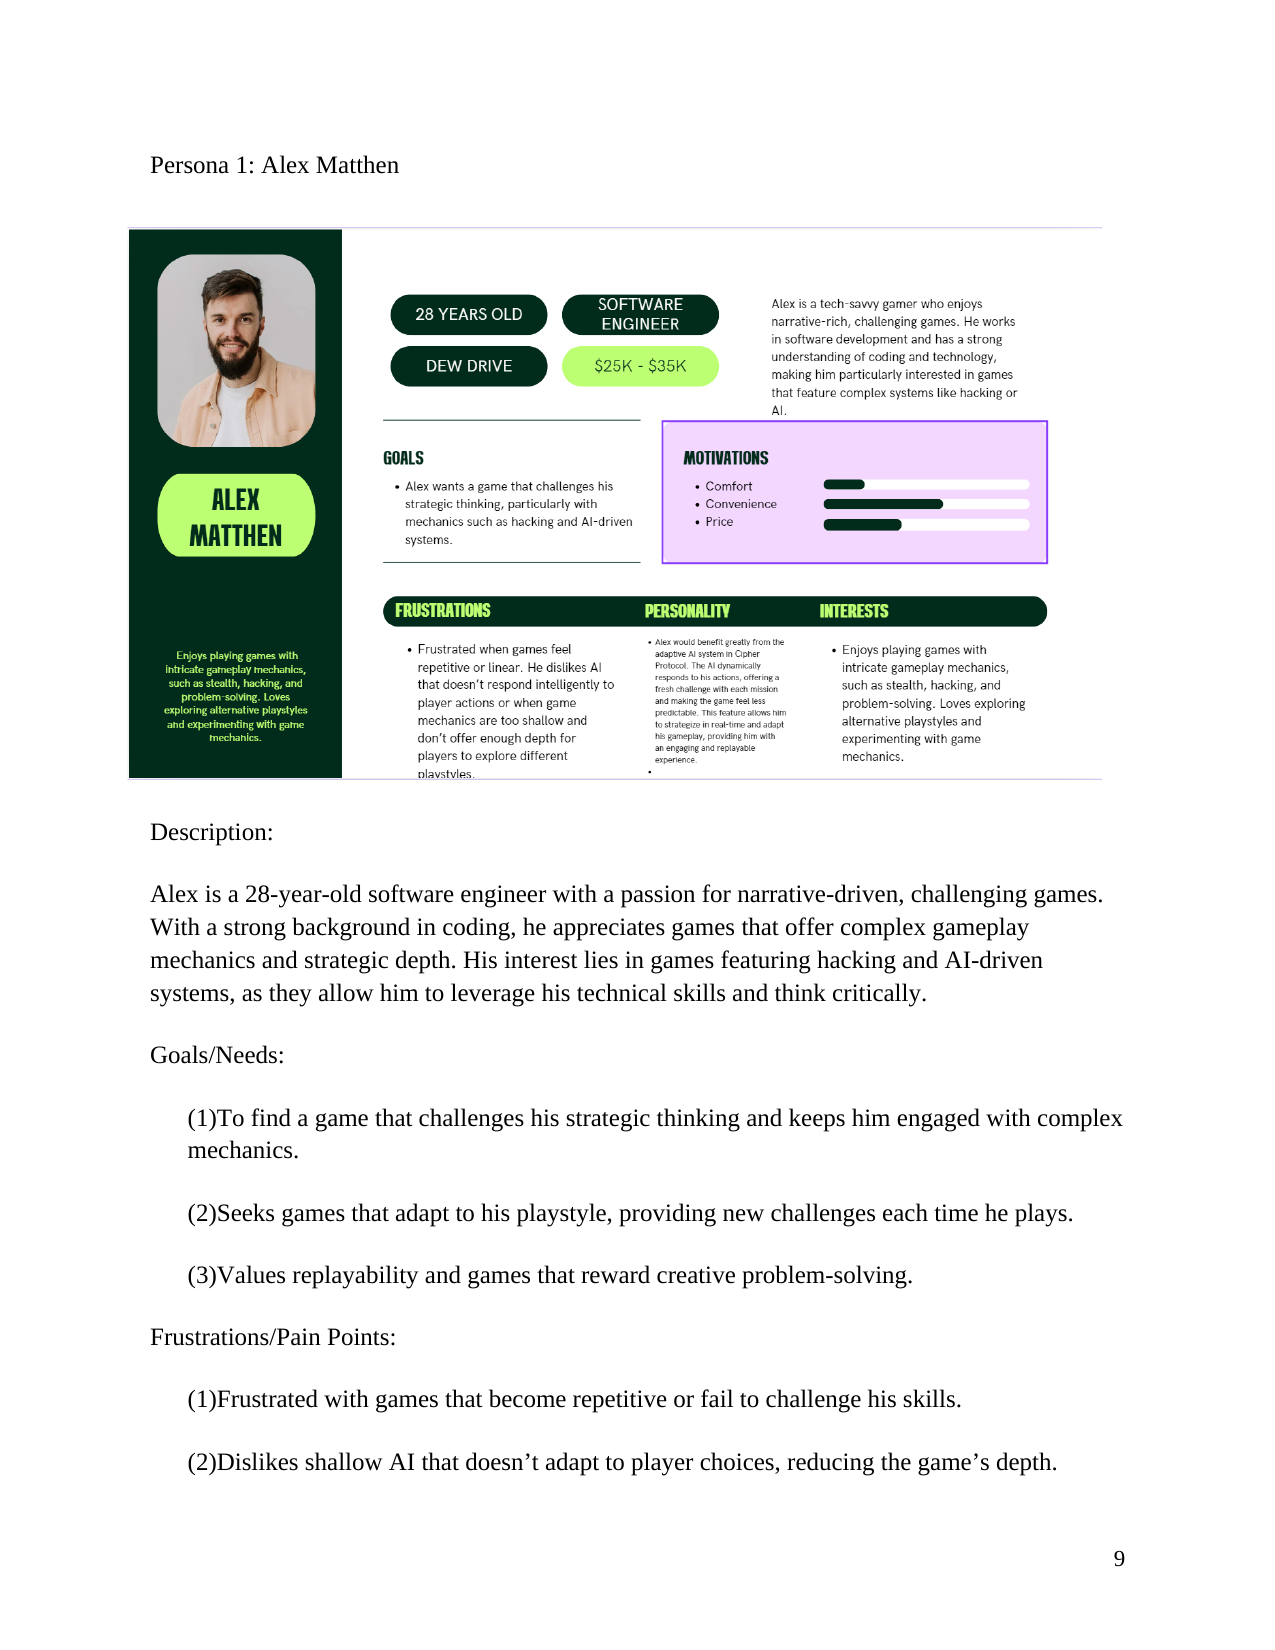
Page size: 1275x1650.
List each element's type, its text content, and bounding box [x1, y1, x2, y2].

subtitle Goals/Needs: [150, 1040, 1125, 1069]
list (2)Dislikes shallow AI that doesn’t adapt to player choices, reducing the game’s depth. [187, 1447, 1125, 1475]
text Alex is a 28-year-old software engineer with a passion for narrative-driven, challenging games. With a strong background in coding, he appreciates games that offer complex gameplay mechanics and strategic depth. His interest lies in games featuring hacking and AI-driven systems, as they allow him to leverage his technical skills and think critically. [150, 879, 1125, 1007]
subtitle Persona 1: Alex Matthen [150, 150, 1125, 179]
list (3)Values replayability and games that reward creative problem-solving. [187, 1260, 1125, 1289]
list (1)To find a game that challenges his strategic thinking and keeps him engaged with complex mechanics. [187, 1103, 1125, 1164]
picture [127, 227, 1103, 780]
list (2)Seeks games that adapt to his playstyle, providing new challenges each time he plays. [187, 1198, 1125, 1227]
subtitle Frustrations/Pain Points: [150, 1322, 1125, 1351]
list (1)Frustrated with games that become repetitive or fail to challenge his skills. [187, 1384, 1125, 1413]
